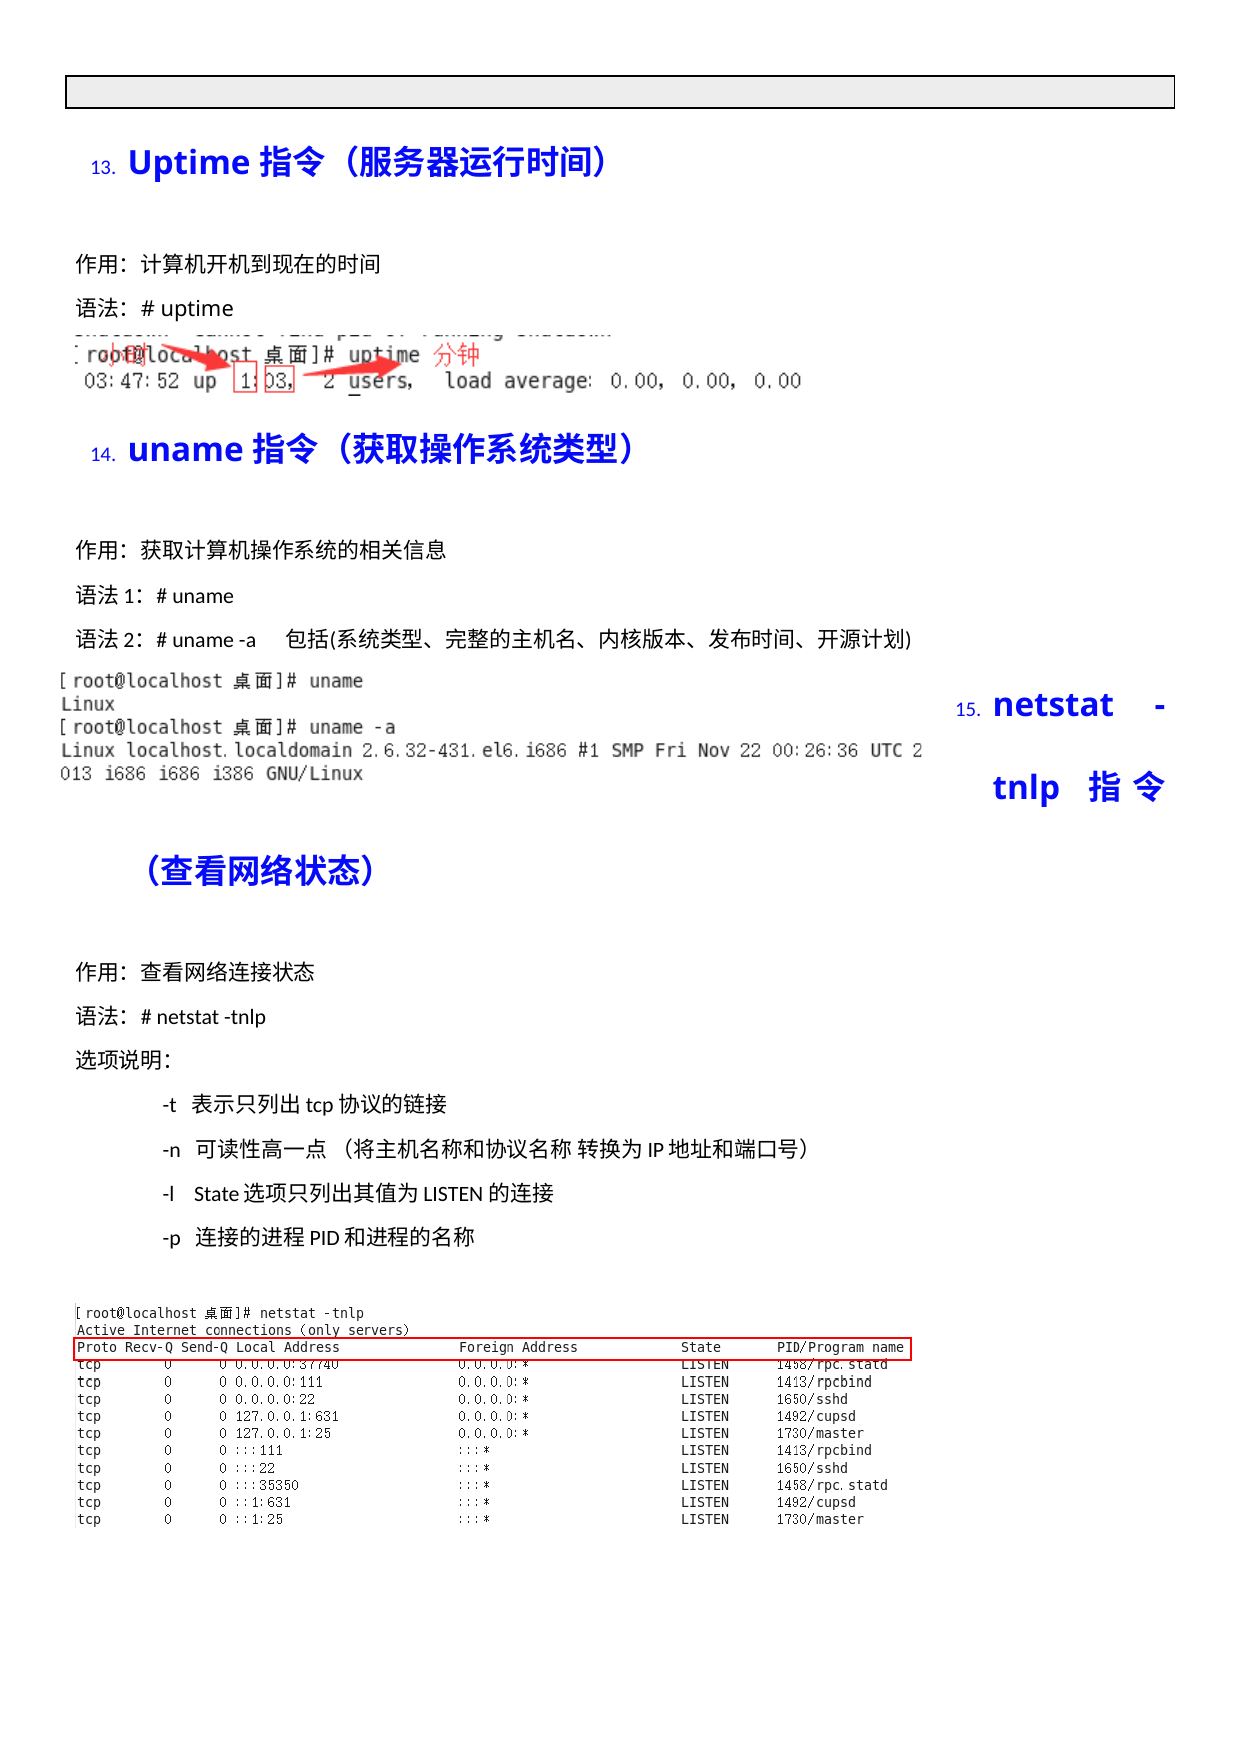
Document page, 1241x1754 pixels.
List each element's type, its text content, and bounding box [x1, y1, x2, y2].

text 作用：计算机开机到现在的时间 [75, 247, 1165, 278]
text 作用：获取计算机操作系统的相关信息 [75, 533, 1165, 565]
text 语法1：# uname [75, 578, 1165, 609]
text -t 表示只列出 tcp协议的链接 [75, 1087, 1165, 1119]
picture [75, 1339, 910, 1359]
subtitle uname 指令（获取操作系统类型） [90, 423, 1165, 471]
text 语法：# netstat -tnlp [75, 999, 1165, 1031]
picture [75, 1303, 941, 1528]
text 作用：查看网络连接状态 [75, 955, 1165, 987]
picture [75, 335, 941, 396]
text -l State选项只列出其值为LISTEN 的连接 [75, 1176, 1165, 1207]
text 语法：# uptime [75, 291, 1165, 323]
text -p 连接的进程PID和进程的名称 [75, 1220, 1165, 1252]
subtitle Uptime 指令（服务器运行时间） [90, 136, 1165, 184]
text -n 可读性高一点 （将主机名称和协议名称 转换为IP地址和端口号） [75, 1132, 1165, 1163]
text 选项说明： [75, 1043, 1165, 1075]
text 语法2：# uname -a 包括(系统类型、完整的主机名、内核版本、发布时间、开源计划) [75, 622, 1165, 653]
picture [60, 670, 923, 783]
